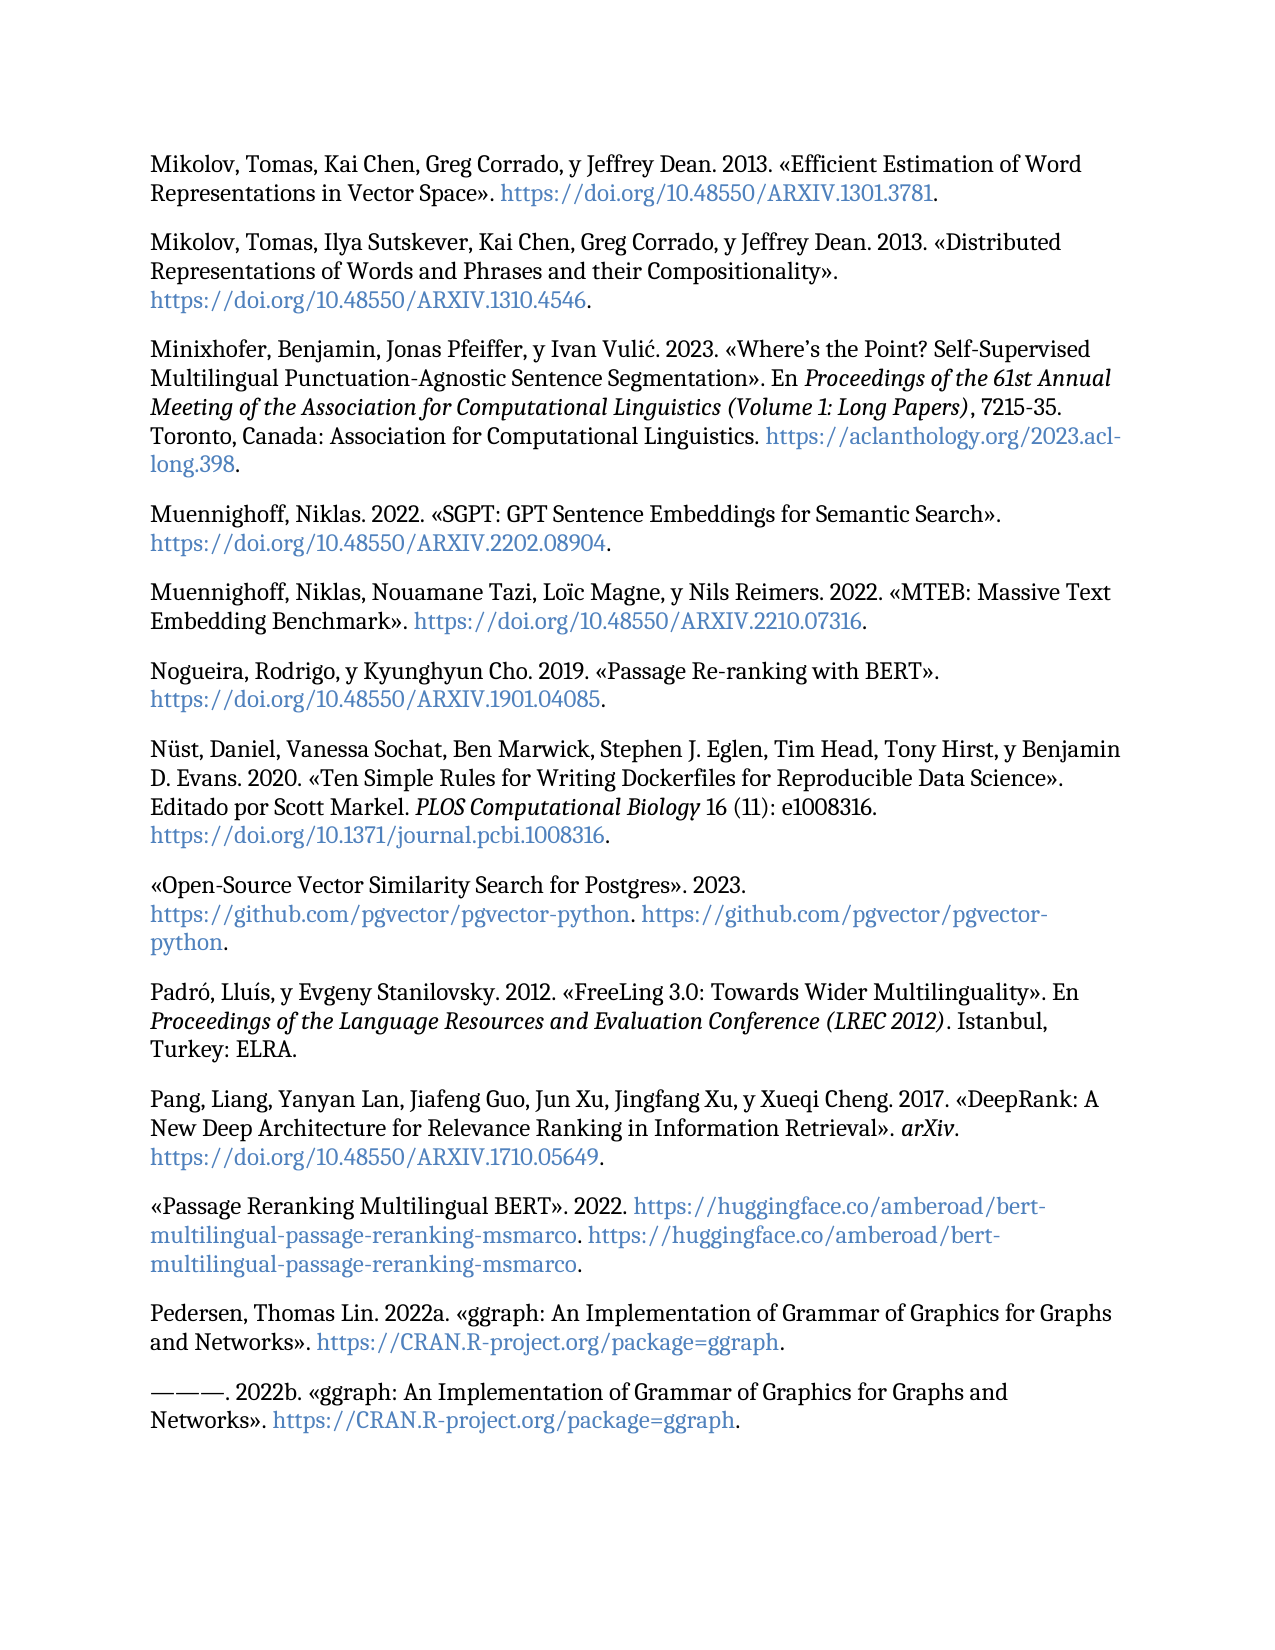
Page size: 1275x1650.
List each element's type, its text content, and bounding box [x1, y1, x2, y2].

text Mikolov, Tomas, Kai Chen, Greg Corrado, y Jeffrey Dean. 2013. «Efficient Estimation of Word Representations in Vector Space». https://doi.org/10.48550/ARXIV.1301.3781. [150, 150, 1125, 207]
text Muennighoff, Niklas, Nouamane Tazi, Loïc Magne, y Nils Reimers. 2022. «MTEB: Massive Text Embedding Benchmark». https://doi.org/10.48550/ARXIV.2210.07316. [150, 578, 1125, 636]
text Nüst, Daniel, Vanessa Sochat, Ben Marwick, Stephen J. Eglen, Tim Head, Tony Hirst, y Benjamin D. Evans. 2020. «Ten Simple Rules for Writing Dockerfiles for Reproducible Data Science». Editado por Scott Markel. PLOS Computational Biology 16 (11): e1008316. https://doi.org/10.1371/journal.pcbi.1008316. [150, 735, 1125, 850]
text «Passage Reranking Multilingual BERT». 2022. https://huggingface.co/amberoad/bert-multilingual-passage-reranking-msmarco. https://huggingface.co/amberoad/bert-multilingual-passage-reranking-msmarco. [150, 1192, 1125, 1278]
text Padró, Lluís, y Evgeny Stanilovsky. 2012. «FreeLing 3.0: Towards Wider Multilinguality». En Proceedings of the Language Resources and Evaluation Conference (LREC 2012). Istanbul, Turkey: ELRA. [150, 978, 1125, 1064]
text Pang, Liang, Yanyan Lan, Jiafeng Guo, Jun Xu, Jingfang Xu, y Xueqi Cheng. 2017. «DeepRank: A New Deep Architecture for Relevance Ranking in Information Retrieval». arXiv. https://doi.org/10.48550/ARXIV.1710.05649. [150, 1085, 1125, 1171]
text «Open-Source Vector Similarity Search for Postgres». 2023. https://github.com/pgvector/pgvector-python. https://github.com/pgvector/pgvector-python. [150, 871, 1125, 957]
text Minixhofer, Benjamin, Jonas Pfeiffer, y Ivan Vulić. 2023. «Where’s the Point? Self-Supervised Multilingual Punctuation-Agnostic Sentence Segmentation». En Proceedings of the 61st Annual Meeting of the Association for Computational Linguistics (Volume 1: Long Papers), 7215-35. Toronto, Canada: Association for Computational Linguistics. https://aclanthology.org/2023.acl-long.398. [150, 335, 1125, 479]
text Nogueira, Rodrigo, y Kyunghyun Cho. 2019. «Passage Re-ranking with BERT». https://doi.org/10.48550/ARXIV.1901.04085. [150, 657, 1125, 714]
text Pedersen, Thomas Lin. 2022a. «ggraph: An Implementation of Grammar of Graphics for Graphs and Networks». https://CRAN.R-project.org/package=ggraph. [150, 1299, 1125, 1357]
text ———. 2022b. «ggraph: An Implementation of Grammar of Graphics for Graphs and Networks». https://CRAN.R-project.org/package=ggraph. [150, 1377, 1125, 1435]
text Mikolov, Tomas, Ilya Sutskever, Kai Chen, Greg Corrado, y Jeffrey Dean. 2013. «Distributed Representations of Words and Phrases and their Compositionality». https://doi.org/10.48550/ARXIV.1310.4546. [150, 228, 1125, 314]
text Muennighoff, Niklas. 2022. «SGPT: GPT Sentence Embeddings for Semantic Search». https://doi.org/10.48550/ARXIV.2202.08904. [150, 500, 1125, 557]
